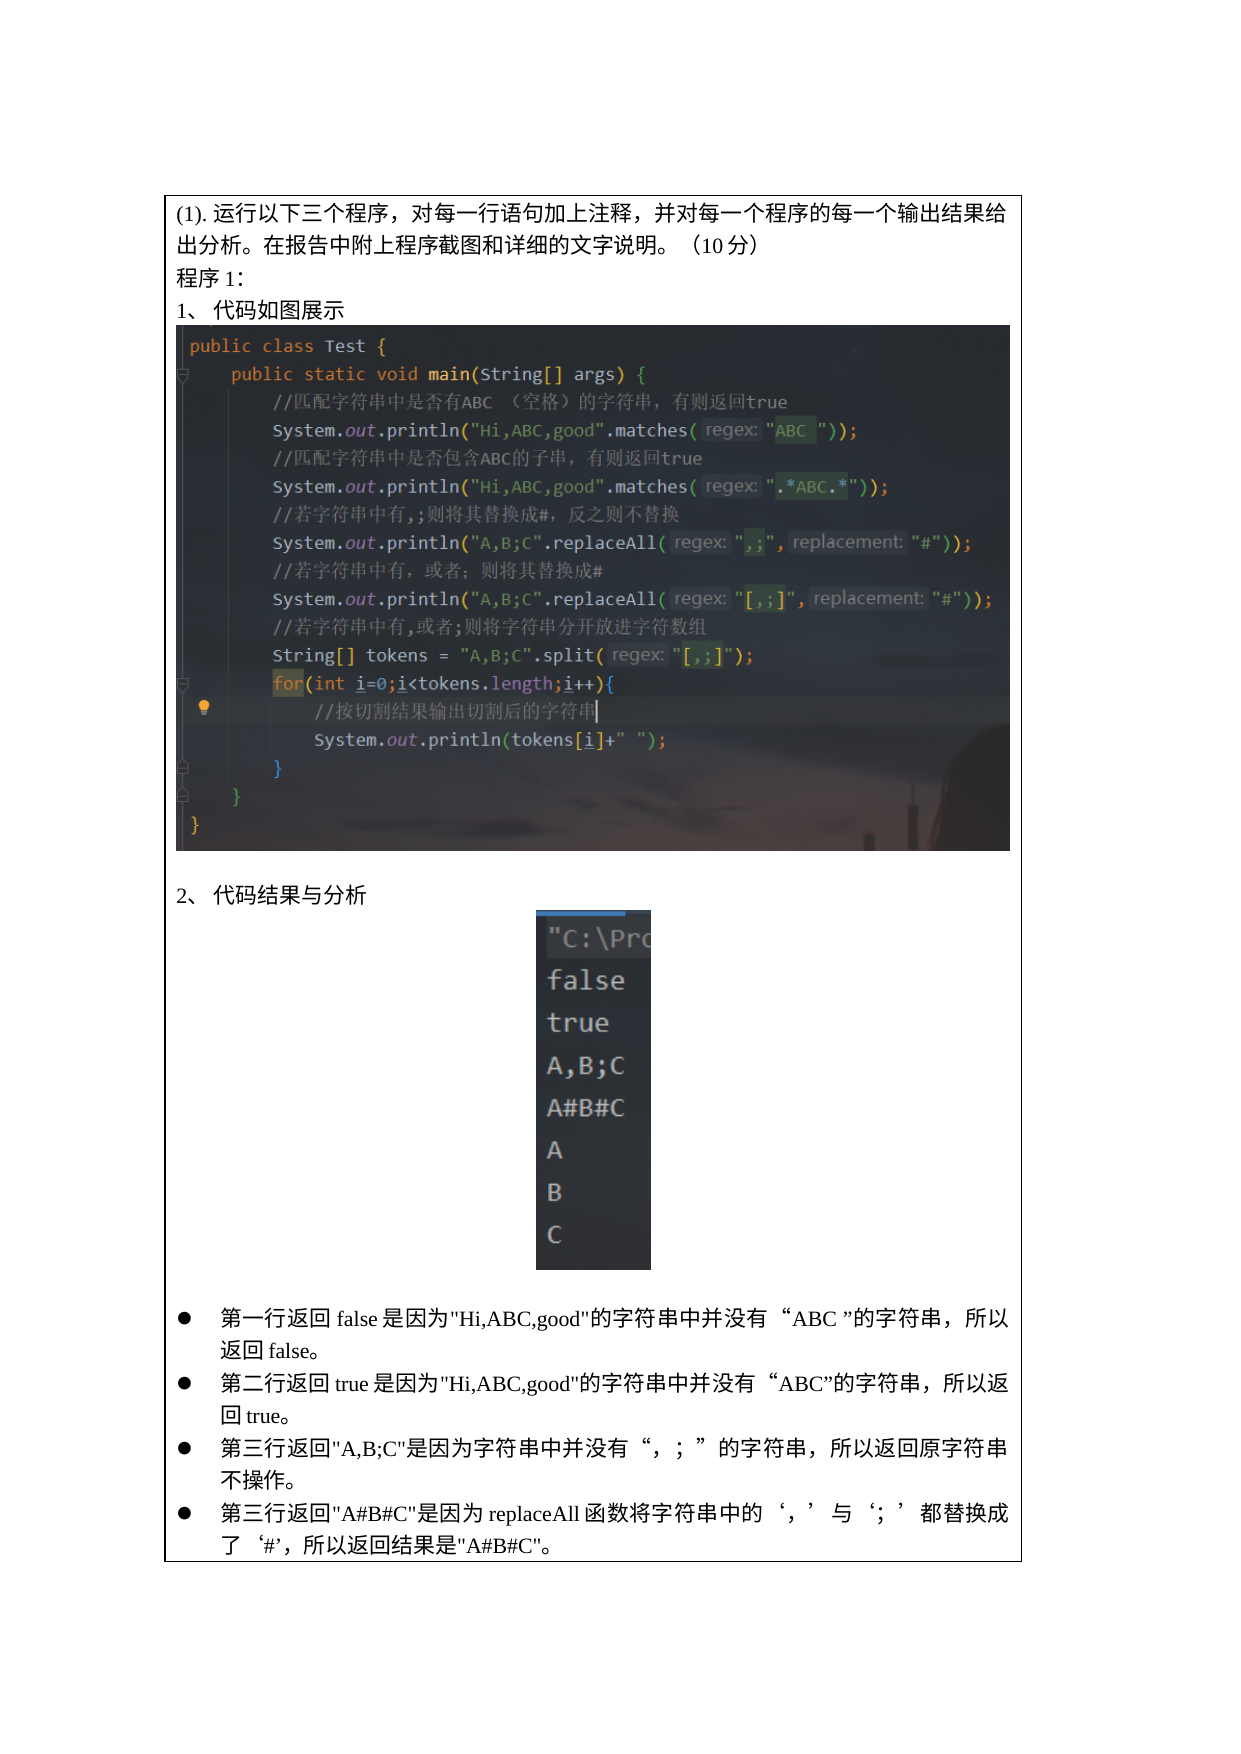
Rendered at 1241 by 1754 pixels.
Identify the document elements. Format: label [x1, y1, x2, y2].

table_header [166, 196, 1021, 1561]
picture [176, 325, 1010, 851]
picture [536, 910, 651, 1270]
